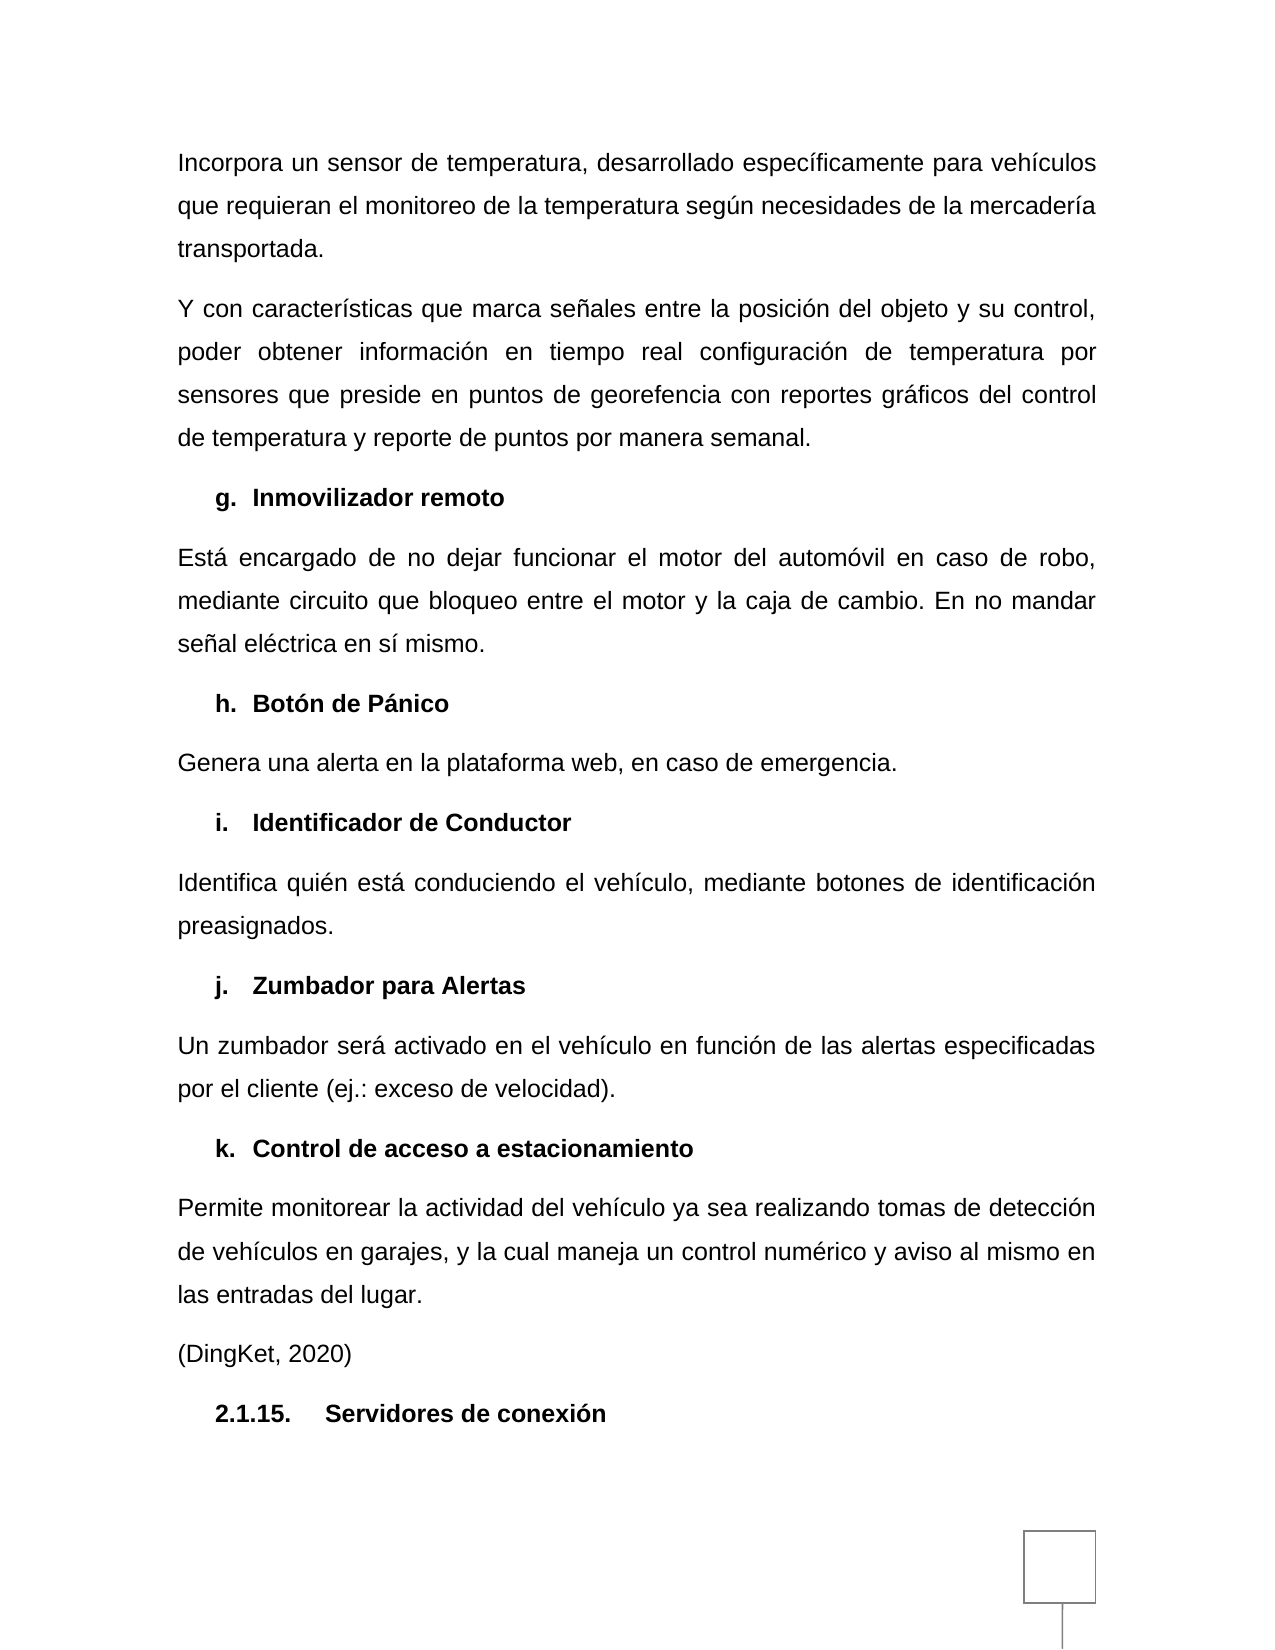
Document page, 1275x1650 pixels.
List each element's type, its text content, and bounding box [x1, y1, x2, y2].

list Control de acceso a estacionamiento [215, 1134, 1098, 1162]
list Servidores de conexión [215, 1399, 1098, 1428]
list Zumbador para Alertas [215, 971, 1098, 1000]
text Identifica quién está conduciendo el vehículo, mediante botones de identificación preasignados. [177, 868, 1098, 940]
text Incorpora un sensor de temperatura, desarrollado específicamente para vehículos que requieran el monitoreo de la temperatura según necesidades de la mercadería transportada. [177, 148, 1098, 263]
text Y con características que marca señales entre la posición del objeto y su control, poder obtener información en tiempo real configuración de temperatura por sensores que preside en puntos de georefencia con reportes gráficos del control de temperatura y reporte de puntos por manera semanal. [177, 294, 1098, 452]
list Inmovilizador remoto [215, 483, 1098, 512]
list Identificador de Conductor [215, 808, 1098, 837]
text Está encargado de no dejar funcionar el motor del automóvil en caso de robo, mediante circuito que bloqueo entre el motor y la caja de cambio. En no mandar señal eléctrica en sí mismo. [177, 543, 1098, 658]
text Genera una alerta en la plataforma web, en caso de emergencia. [177, 748, 1098, 777]
list Botón de Pánico [215, 689, 1098, 717]
text Un zumbador será activado en el vehículo en función de las alertas especificadas por el cliente (ej.: exceso de velocidad). [177, 1031, 1098, 1103]
text Permite monitorear la actividad del vehículo ya sea realizando tomas de detección de vehículos en garajes, y la cual maneja un control numérico y aviso al mismo en las entradas del lugar. [177, 1193, 1098, 1308]
